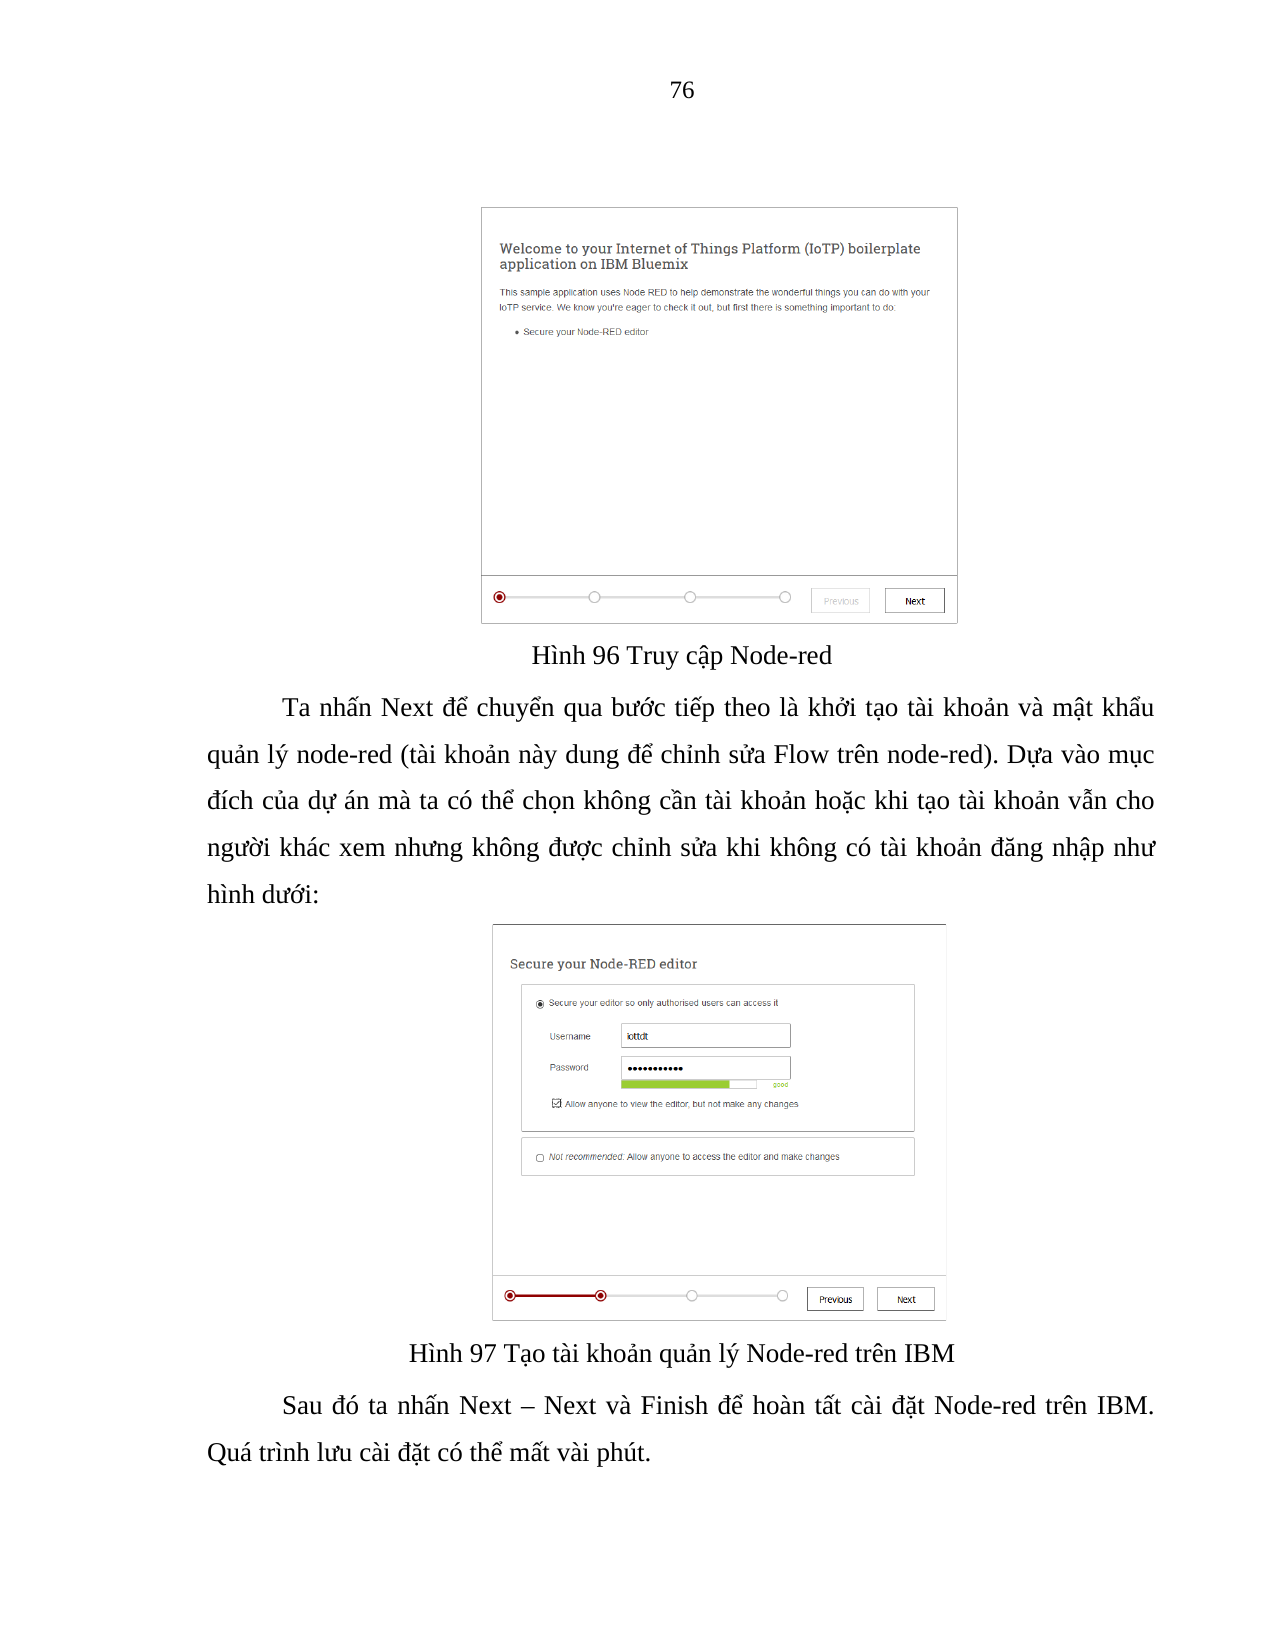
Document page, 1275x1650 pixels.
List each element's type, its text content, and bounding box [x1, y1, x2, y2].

text Sau đó ta nhấn Next – Next và Finish để hoàn tất cài đặt Node-red trên IBM. Quá trình lưu cài đặt có thể mất vài phút. [207, 1389, 1157, 1467]
text Ta nhấn Next để chuyển qua bước tiếp theo là khởi tạo tài khoản và mật khẩu quản lý node-red (tài khoản này dung để chỉnh sửa Flow trên node-red). Dựa vào mục đích của dự án mà ta có thể chọn không cần tài khoản hoặc khi tạo tài khoản vẫn cho người khác xem nhưng không được chỉnh sửa khi không có tài khoản đăng nhập như hình dưới: [207, 691, 1157, 909]
picture [480, 206, 959, 624]
picture [492, 924, 947, 1322]
